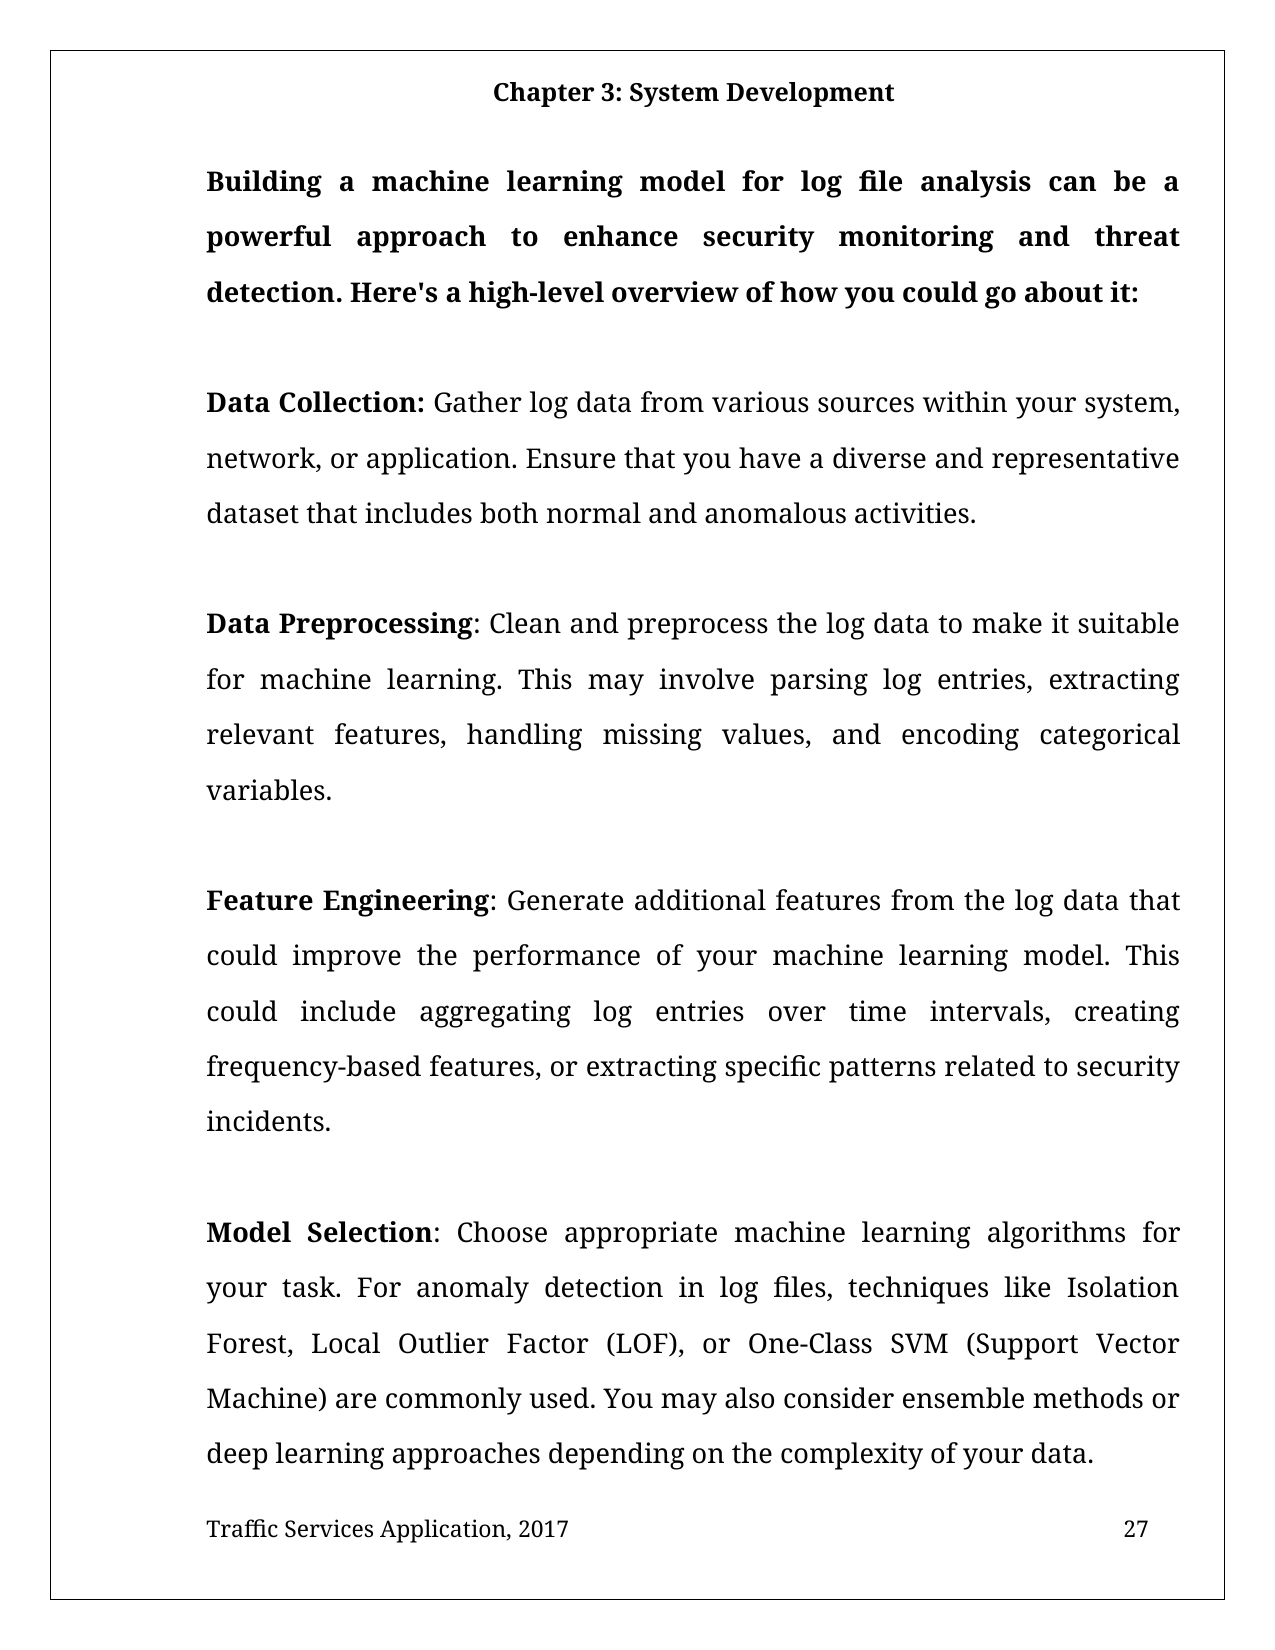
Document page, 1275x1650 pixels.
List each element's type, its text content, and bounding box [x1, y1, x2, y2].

text Feature Engineering: Generate additional features from the log data that could improve the performance of your machine learning model. This could include aggregating log entries over time intervals, creating frequency-based features, or extracting specific patterns related to security incidents. [206, 882, 1181, 1140]
text Building a machine learning model for log file analysis can be a powerful approach to enhance security monitoring and threat detection. Here's a high-level overview of how you could go about it: [206, 162, 1181, 310]
text Data Collection: Gather log data from various sources within your system, network, or application. Ensure that you have a diverse and representative dataset that includes both normal and anomalous activities. [206, 384, 1181, 531]
text Model Selection: Choose appropriate machine learning algorithms for your task. For anomaly detection in log files, techniques like Isolation Forest, Local Outlier Factor (LOF), or One-Class SVM (Support Vector Machine) are commonly used. You may also consider ensemble methods or deep learning approaches depending on the complexity of your data. [206, 1213, 1181, 1472]
text Data Preprocessing: Clean and preprocess the log data to make it suitable for machine learning. This may involve parsing log entries, extracting relevant features, handling missing values, and encoding categorical variables. [206, 605, 1181, 808]
